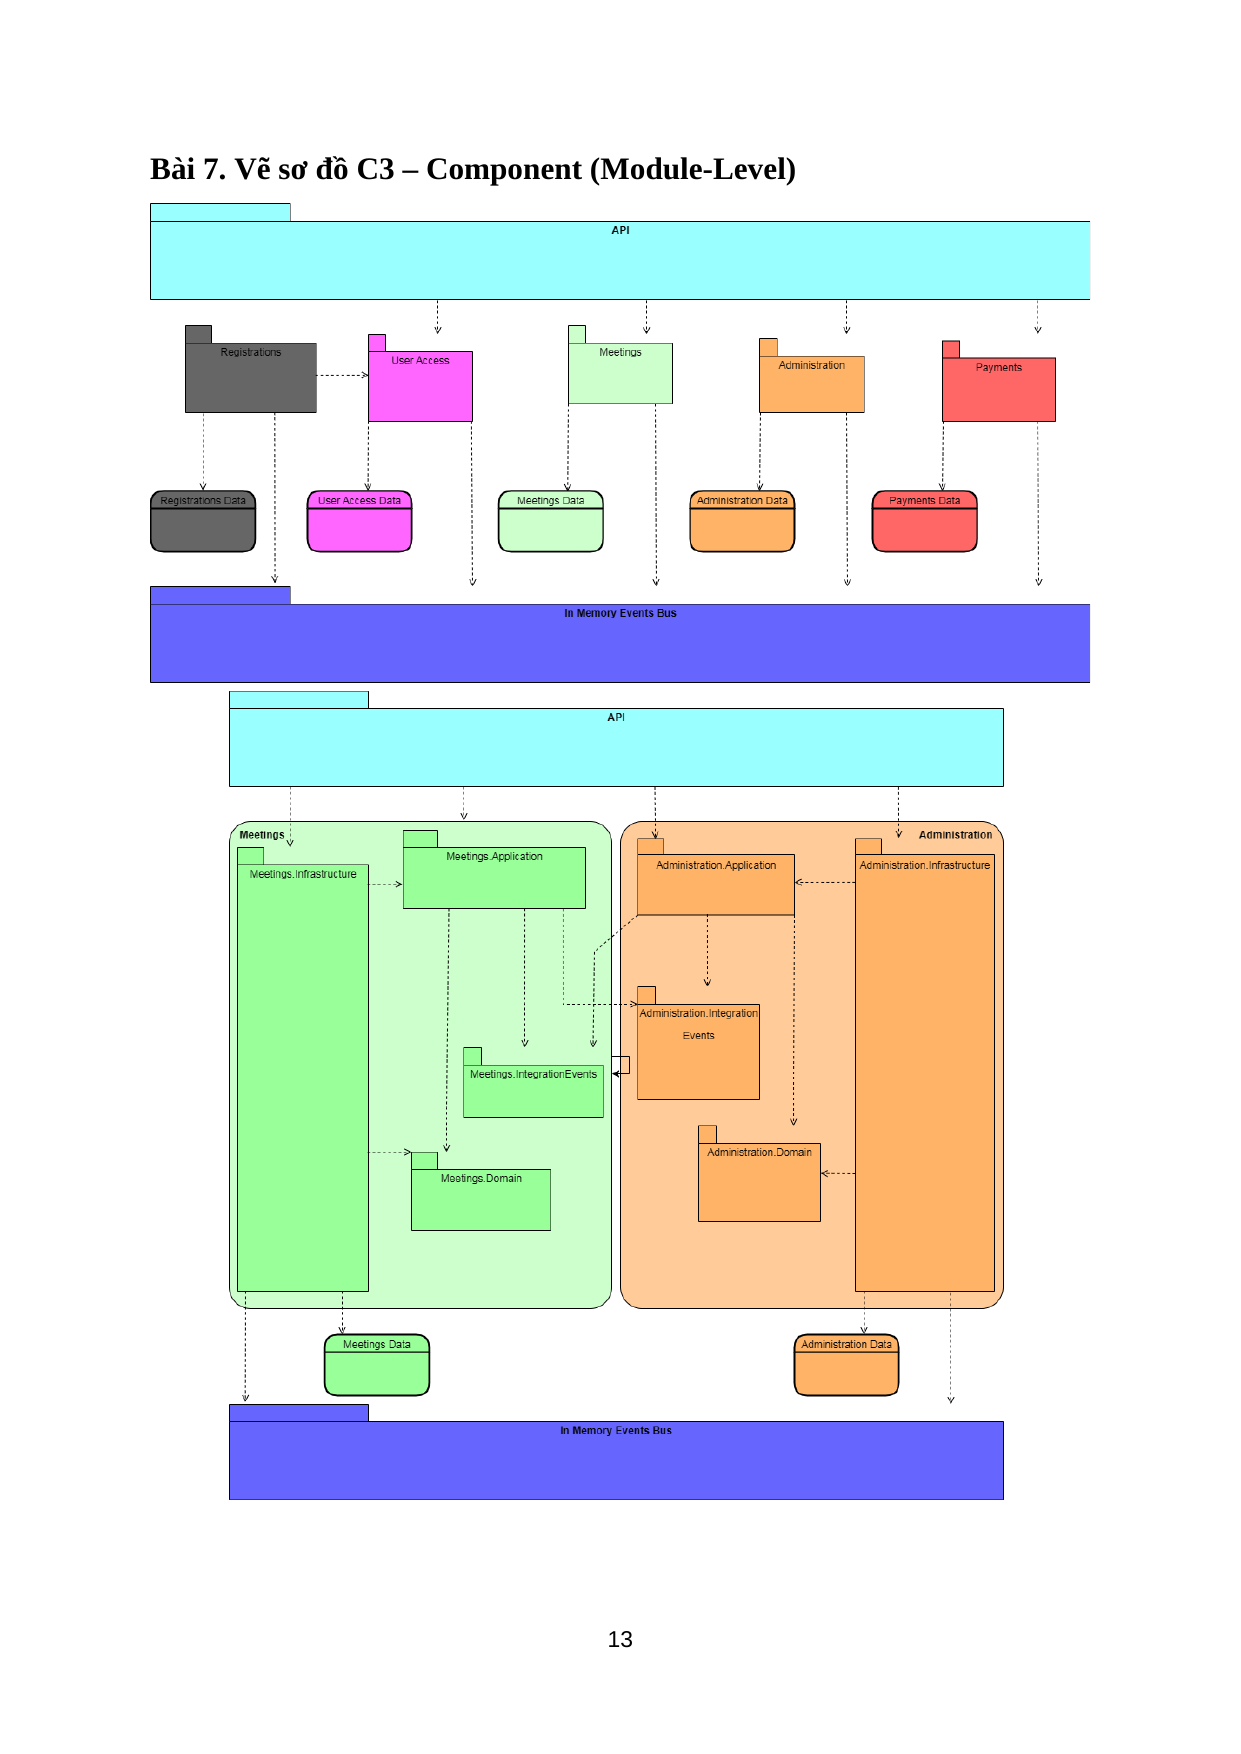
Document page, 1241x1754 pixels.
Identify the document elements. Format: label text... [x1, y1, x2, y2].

subtitle Bài 7. Vẽ sơ đồ C3 – Component (Module-Level) [150, 150, 1090, 186]
picture [150, 203, 1091, 1500]
